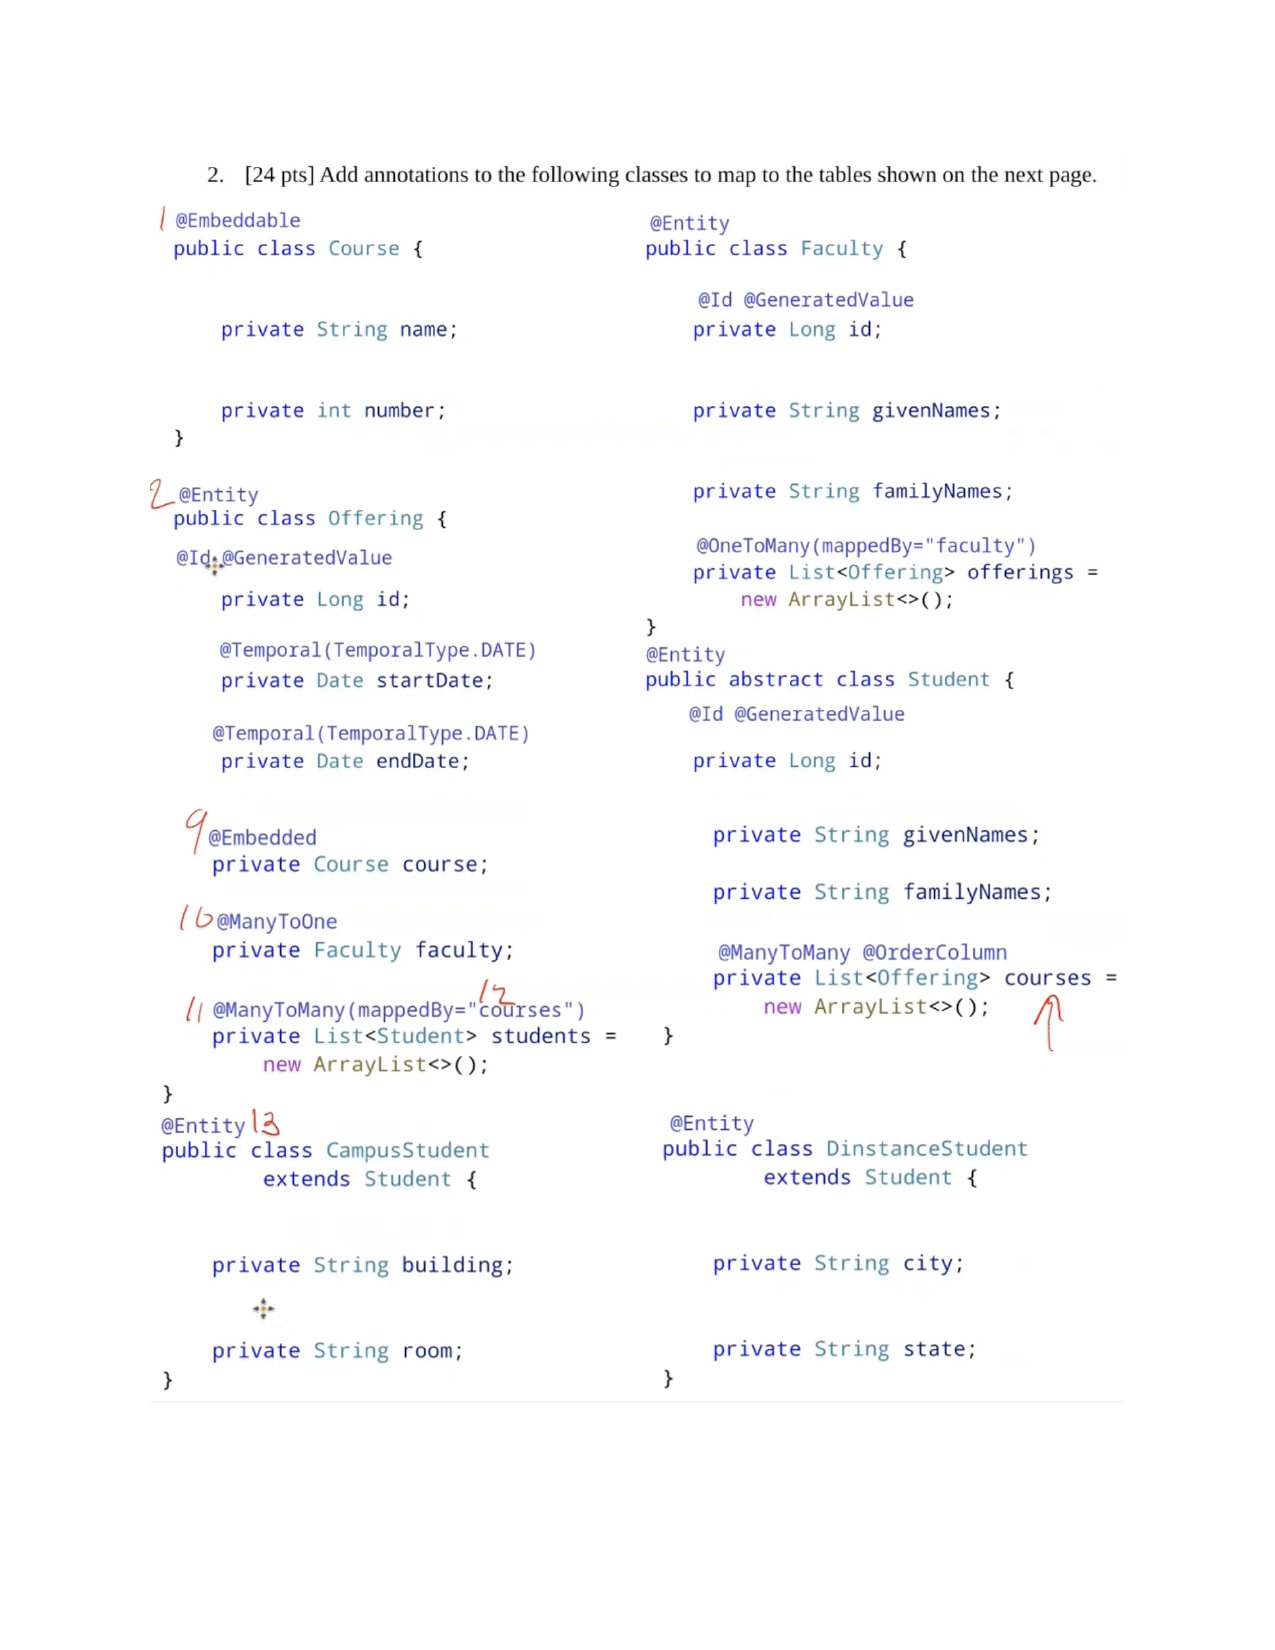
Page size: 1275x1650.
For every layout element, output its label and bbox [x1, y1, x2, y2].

picture [150, 150, 1125, 1403]
